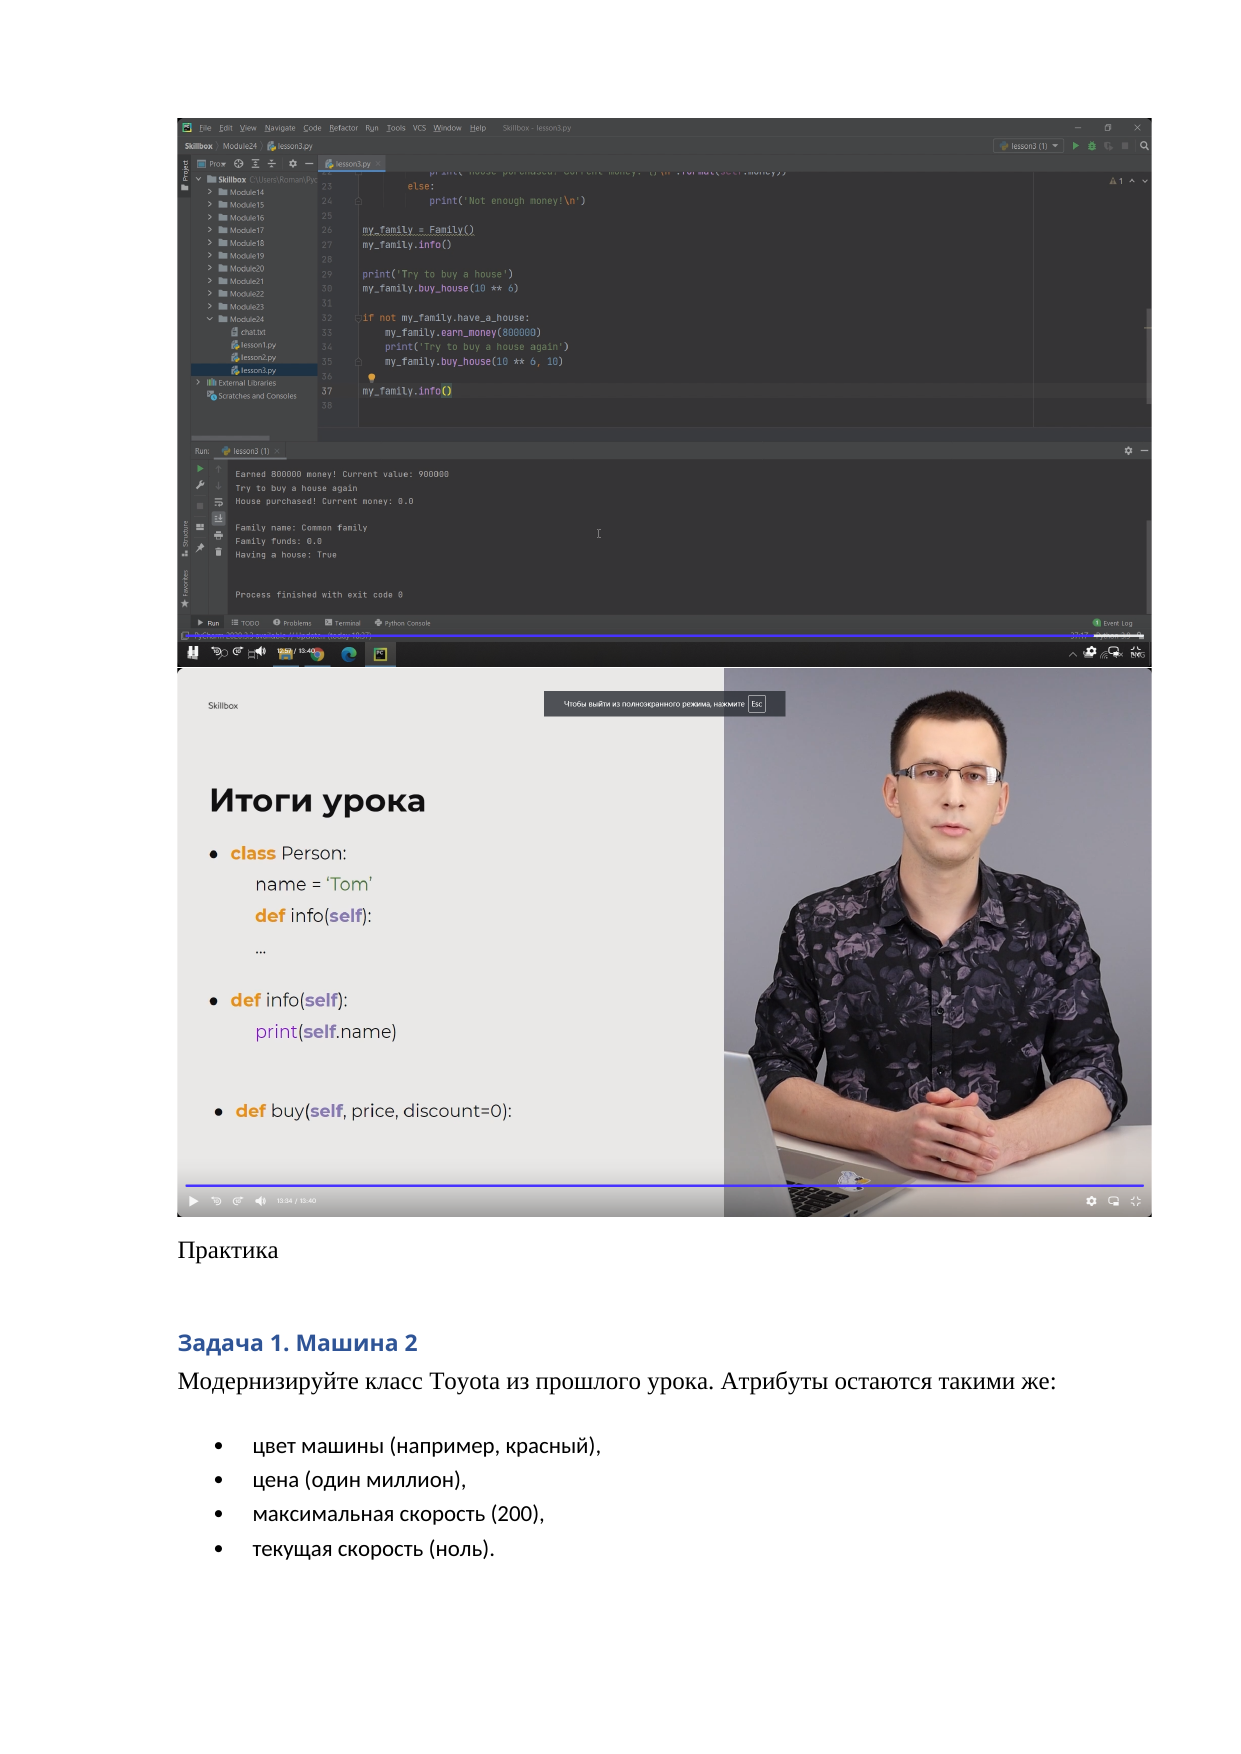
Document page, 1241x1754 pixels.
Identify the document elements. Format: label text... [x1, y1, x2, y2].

picture [177, 118, 1152, 667]
list цвет машины (например, красный), [215, 1424, 1152, 1459]
list цена (один миллион), [215, 1459, 1152, 1493]
subtitle Практика [177, 1235, 1152, 1264]
list текущая скорость (ноль). [215, 1527, 1152, 1562]
subtitle Задача 1. Машина 2 [177, 1293, 1152, 1358]
text Модернизируйте класс Toyota из прошлого урока. Атрибуты остаются такими же: [177, 1361, 1152, 1395]
list максимальная скорость (200), [215, 1493, 1152, 1527]
picture [177, 668, 1152, 1217]
